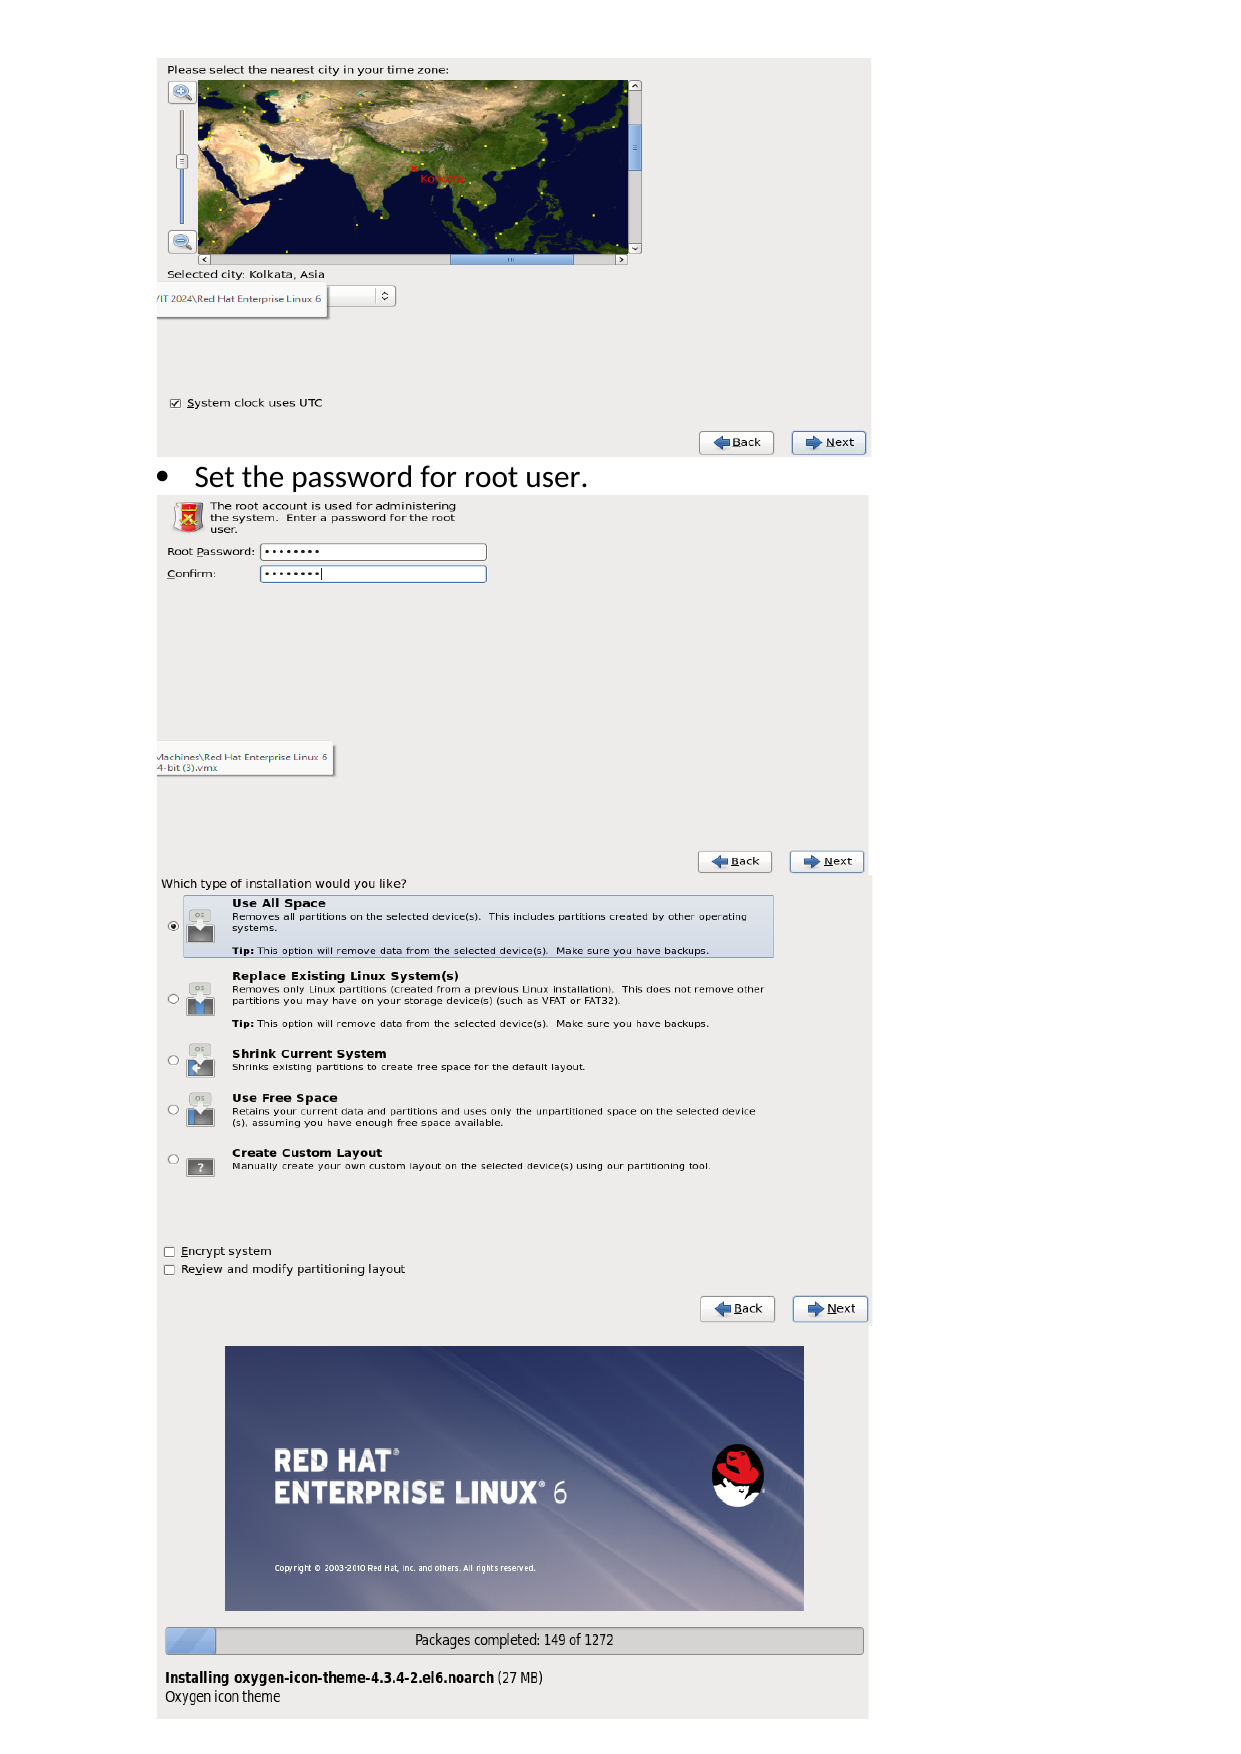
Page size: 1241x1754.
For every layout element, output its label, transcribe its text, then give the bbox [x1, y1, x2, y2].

picture [156, 58, 872, 457]
list Set the password for root user. [157, 457, 1196, 495]
picture [156, 495, 873, 1719]
